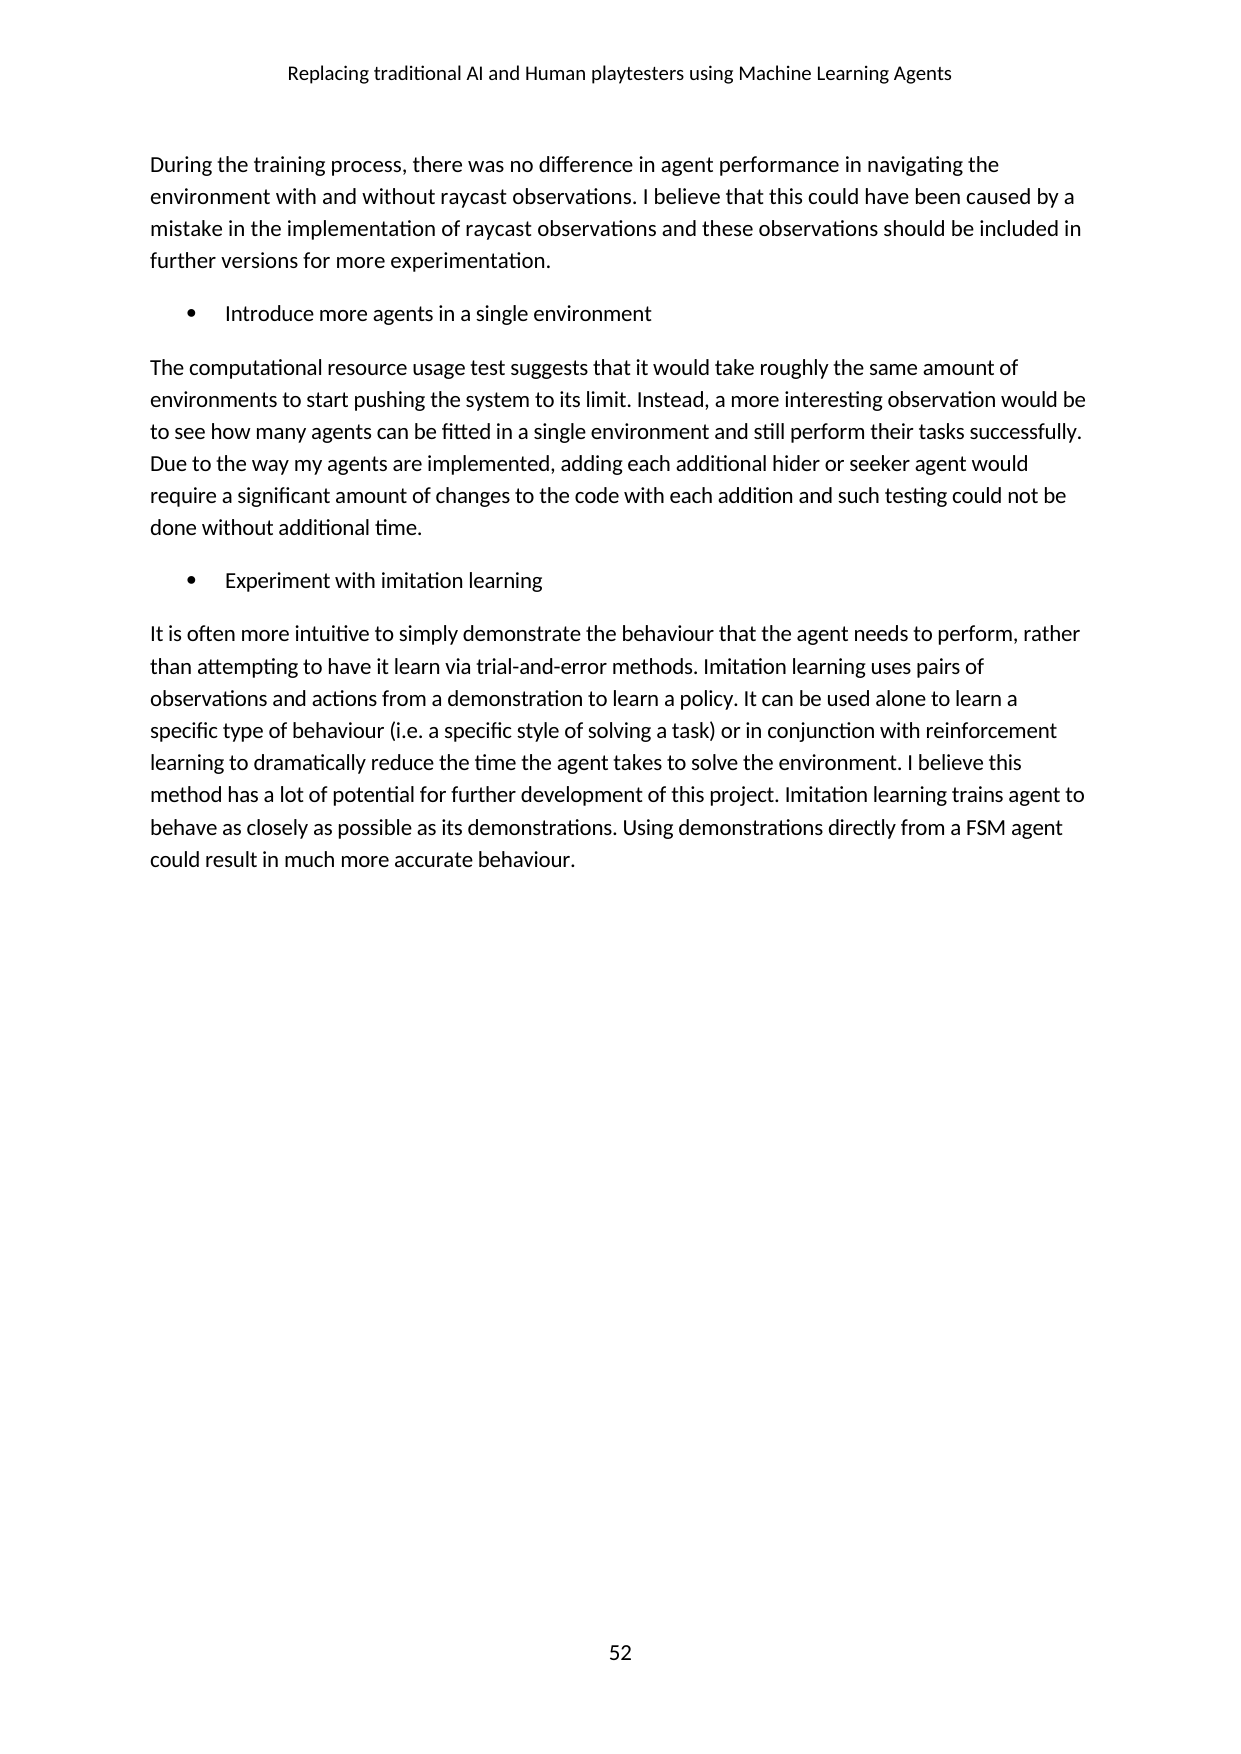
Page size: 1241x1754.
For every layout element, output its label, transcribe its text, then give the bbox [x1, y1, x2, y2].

list Experiment with imitation learning [187, 567, 1090, 594]
list Introduce more agents in a single environment [187, 299, 1090, 328]
text The computational resource usage test suggests that it would take roughly the same amount of environments to start pushing the system to its limit. Instead, a more interesting observation would be to see how many agents can be fitted in a single environment and still perform their tasks successfully. Due to the way my agents are implemented, adding each additional hider or seeker agent would require a significant amount of changes to the code with each addition and such testing could not be done without additional time. [150, 353, 1090, 542]
text It is often more intuitive to simply demonstrate the behaviour that the agent needs to perform, rather than attempting to have it learn via trial-and-error methods. Imitation learning uses pairs of observations and actions from a demonstration to learn a policy. It can be used alone to learn a specific type of behaviour (i.e. a specific style of solving a task) or in conjunction with reinforcement learning to dramatically reduce the time the agent takes to solve the environment. I believe this method has a lot of potential for further development of this project. Imitation learning trains agent to behave as closely as possible as its demonstrations. Using demonstrations directly from a FSM agent could result in much more accurate behaviour. [150, 619, 1090, 873]
text During the training process, there was no difference in agent performance in navigating the environment with and without raycast observations. I believe that this could have been caused by a mistake in the implementation of raycast observations and these observations should be included in further versions for more experimentation. [150, 150, 1090, 274]
